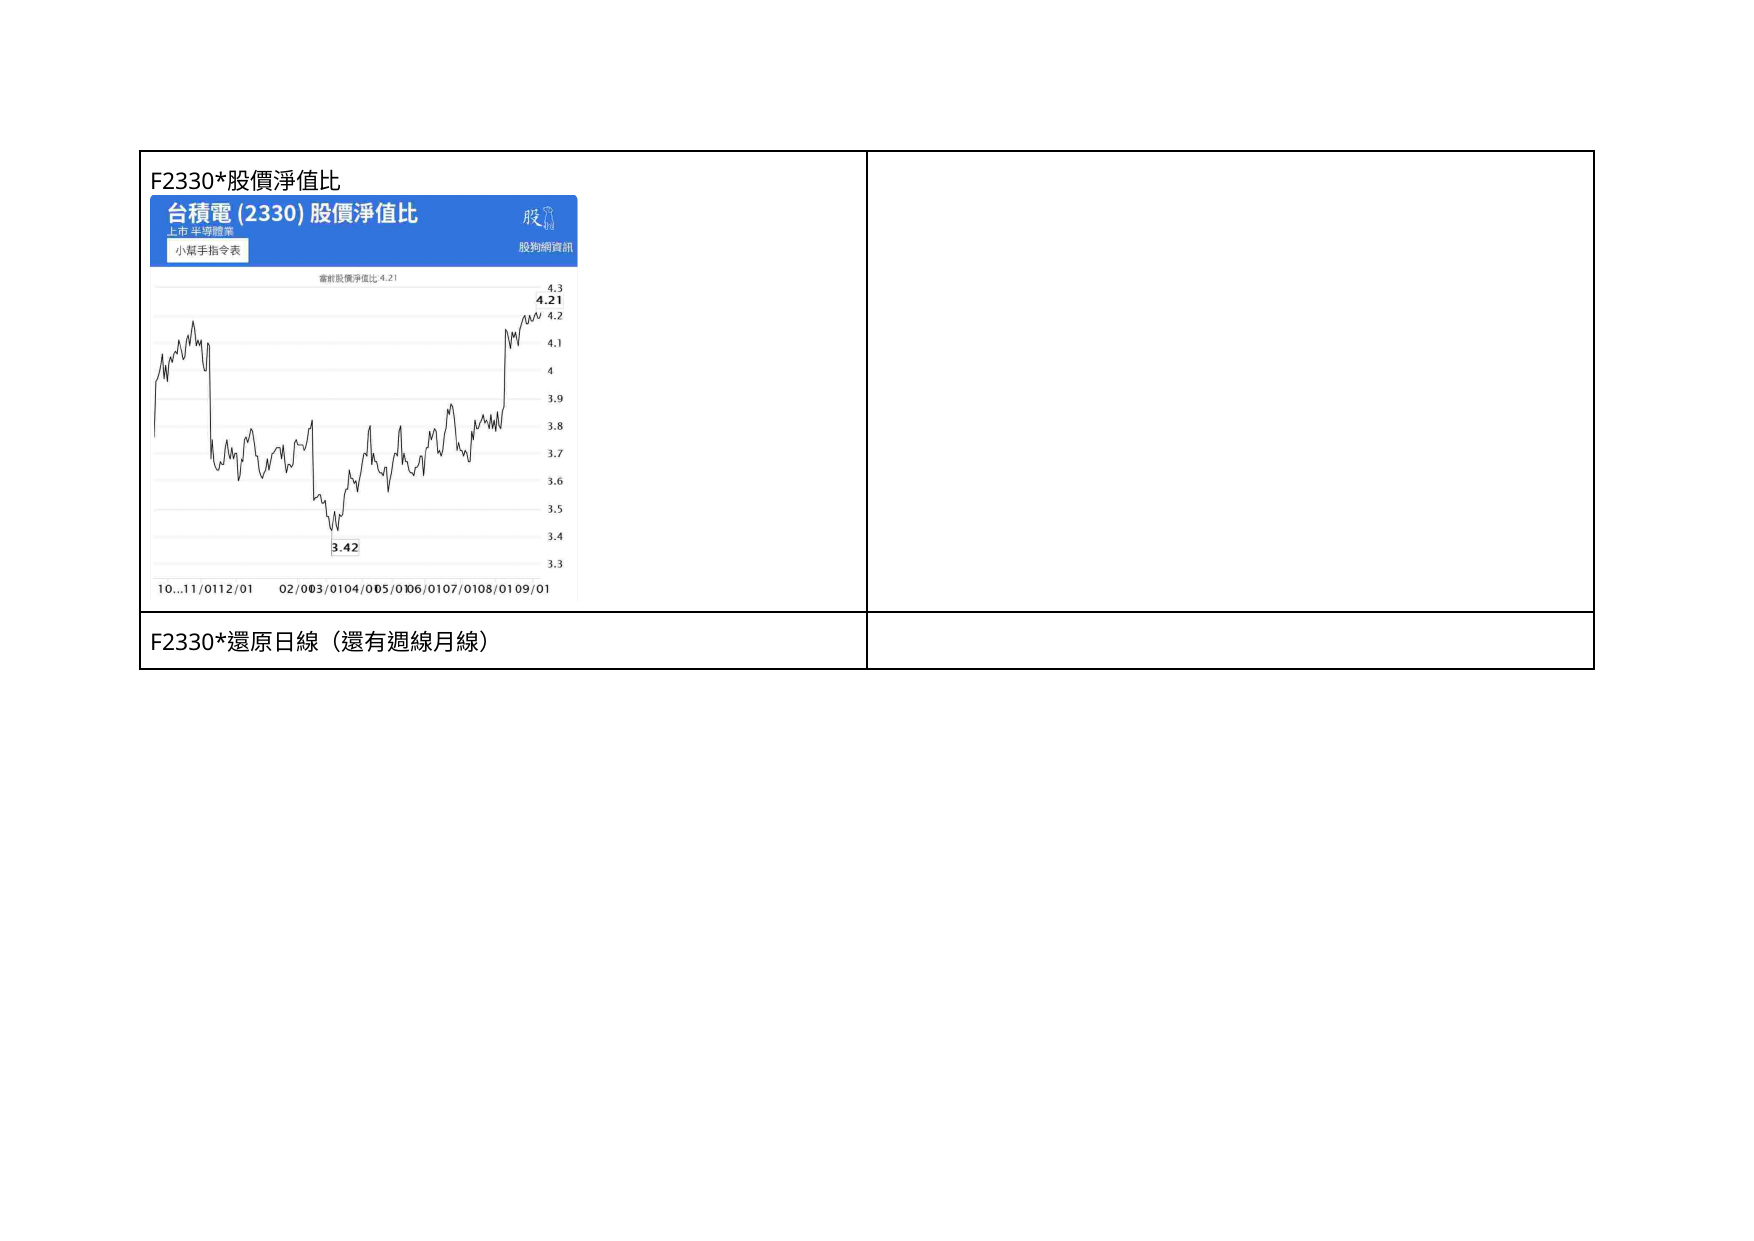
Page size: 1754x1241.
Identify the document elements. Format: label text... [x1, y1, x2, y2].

table_cell F2330*股價淨值比 [141, 152, 866, 611]
table_cell F2330*還原日線（還有週線月線） [141, 613, 866, 667]
picture [150, 195, 579, 601]
table_cell [868, 152, 1593, 611]
table_cell [868, 613, 1593, 667]
